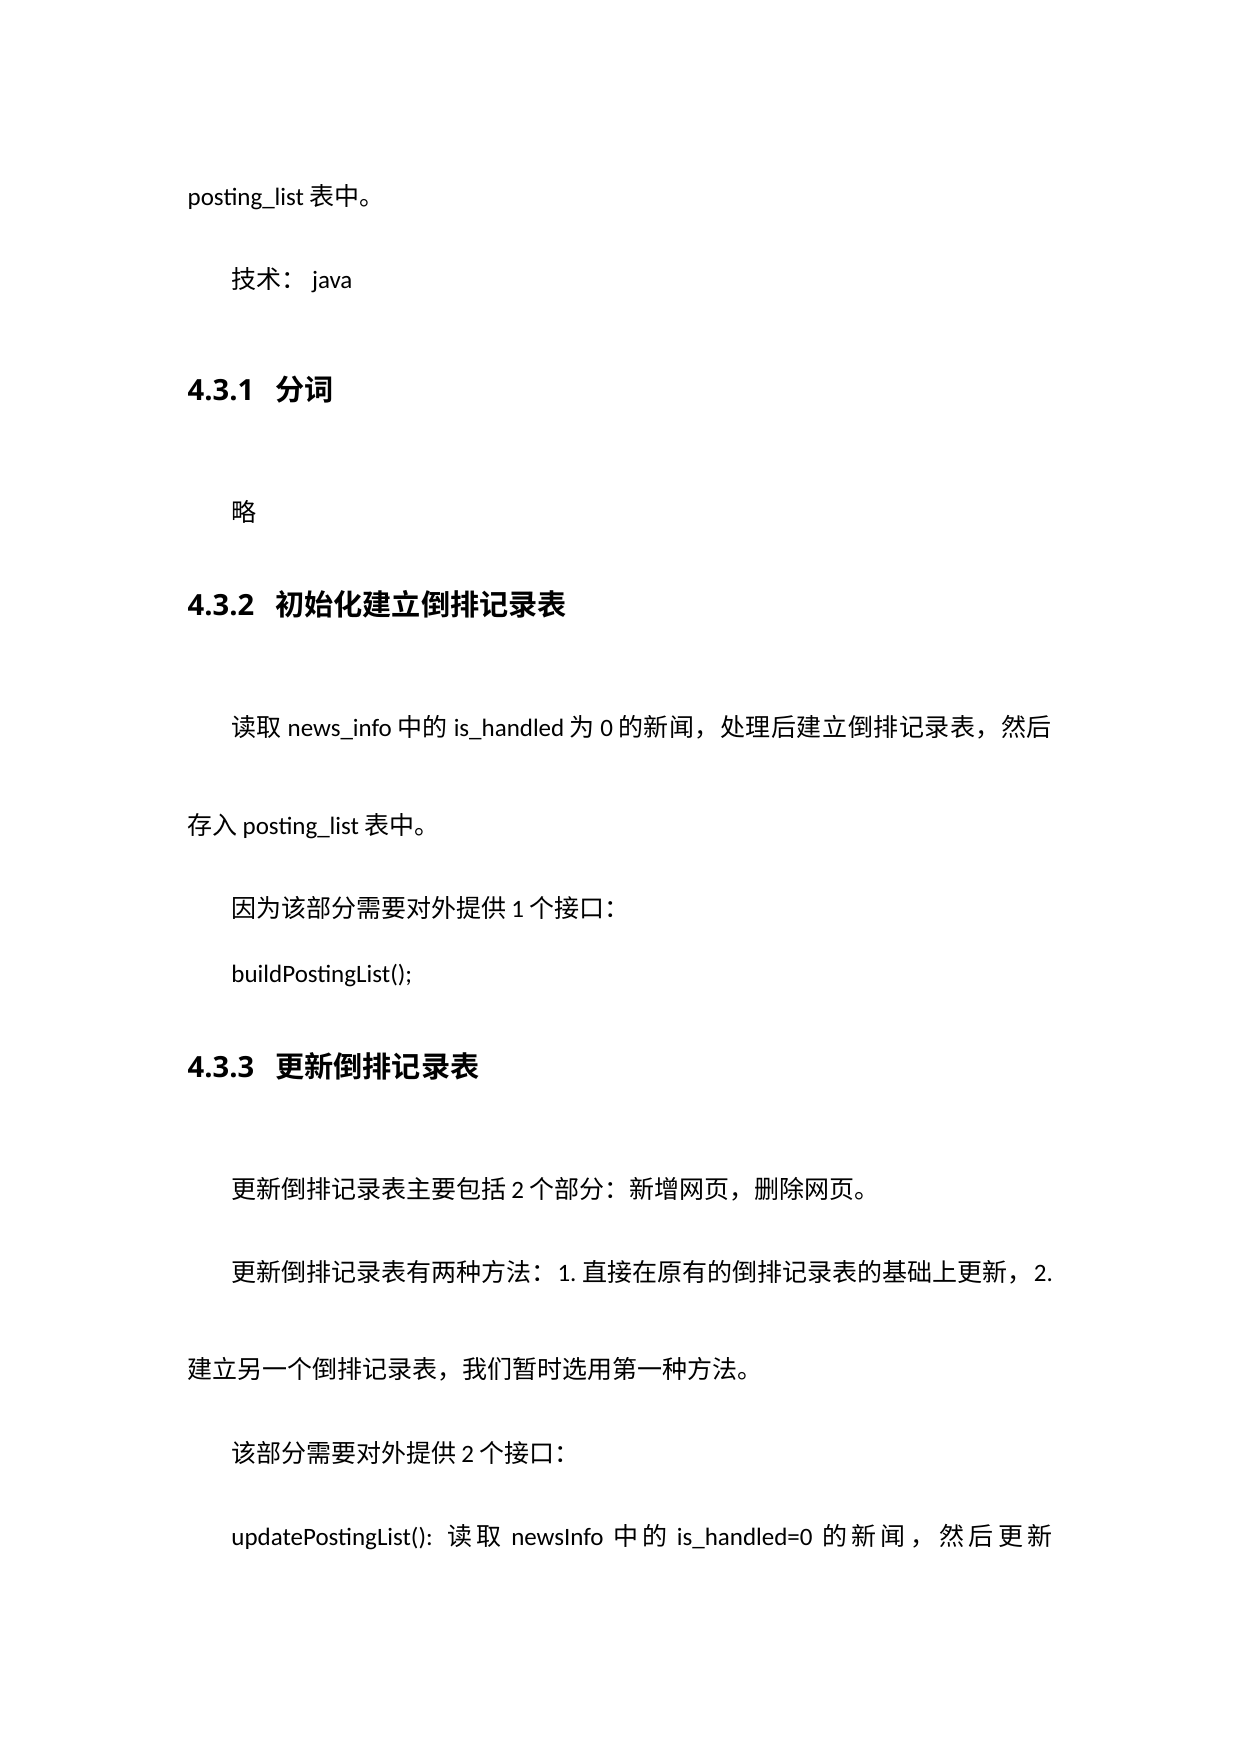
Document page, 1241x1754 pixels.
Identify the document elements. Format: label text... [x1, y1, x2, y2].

subtitle 4.3.1 分词 [187, 355, 1053, 420]
text 因为该部分需要对外提供1个接口： [187, 874, 1053, 939]
text buildPostingList(); [187, 957, 1053, 990]
subtitle 4.3.2 初始化建立倒排记录表 [187, 570, 1053, 635]
text 读取news_info中的is_handled为0的新闻，处理后建立倒排记录表，然后存入posting_list表中。 [187, 693, 1053, 856]
text 更新倒排记录表有两种方法：1. 直接在原有的倒排记录表的基础上更新，2.建立另一个倒排记录表，我们暂时选用第一种方法。 [187, 1238, 1053, 1401]
text 技术： java [187, 245, 1053, 310]
text 更新倒排记录表主要包括2个部分：新增网页，删除网页。 [187, 1155, 1053, 1220]
text 该部分需要对外提供2个接口： [187, 1419, 1053, 1484]
text 略 [187, 478, 1053, 543]
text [187, 1502, 1053, 1567]
subtitle 4.3.3 更新倒排记录表 [187, 1032, 1053, 1097]
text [187, 162, 1053, 227]
